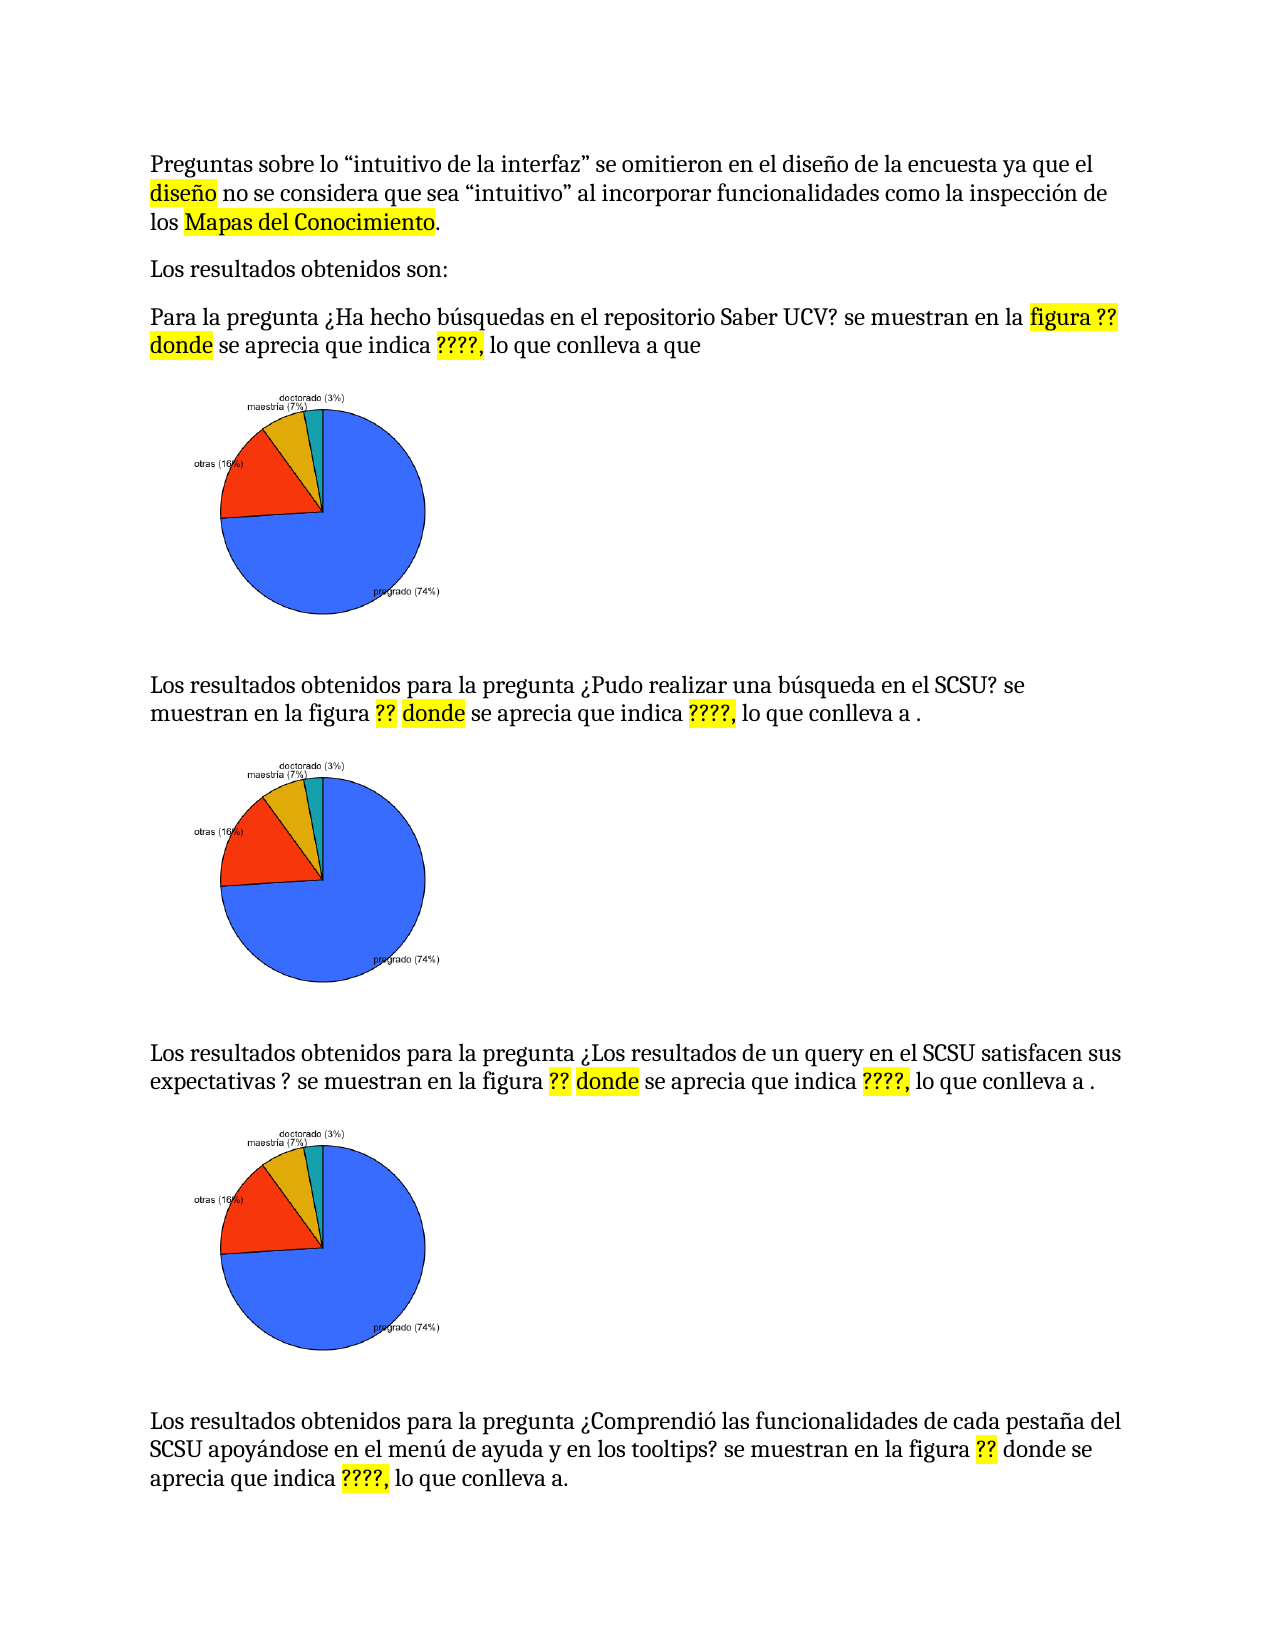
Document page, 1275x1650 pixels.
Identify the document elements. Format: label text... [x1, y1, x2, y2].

text Los resultados obtenidos son: [150, 255, 1125, 284]
picture [150, 1114, 492, 1388]
text Los resultados obtenidos para la pregunta ¿Comprendió las funcionalidades de cada pestaña del SCSU apoyándose en el menú de ayuda y en los tooltips? se muestran en la figura ?? donde se aprecia que indica ????, lo que conlleva a. [150, 1407, 1125, 1493]
picture [150, 746, 492, 1020]
picture [150, 378, 492, 652]
text Los resultados obtenidos para la pregunta ¿Pudo realizar una búsqueda en el SCSU? se muestran en la figura ?? donde se aprecia que indica ????, lo que conlleva a . [150, 671, 1125, 728]
text Los resultados obtenidos para la pregunta ¿Los resultados de un query en el SCSU satisfacen sus expectativas ? se muestran en la figura ?? donde se aprecia que indica ????, lo que conlleva a . [150, 1038, 1125, 1096]
text Preguntas sobre lo “intuitivo de la interfaz” se omitieron en el diseño de la encuesta ya que el diseño no se considera que sea “intuitivo” al incorporar funcionalidades como la inspección de los Mapas del Conocimiento. [150, 150, 1125, 236]
text Para la pregunta ¿Ha hecho búsquedas en el repositorio Saber UCV? se muestran en la figura ?? donde se aprecia que indica ????, lo que conlleva a que [150, 302, 1125, 360]
